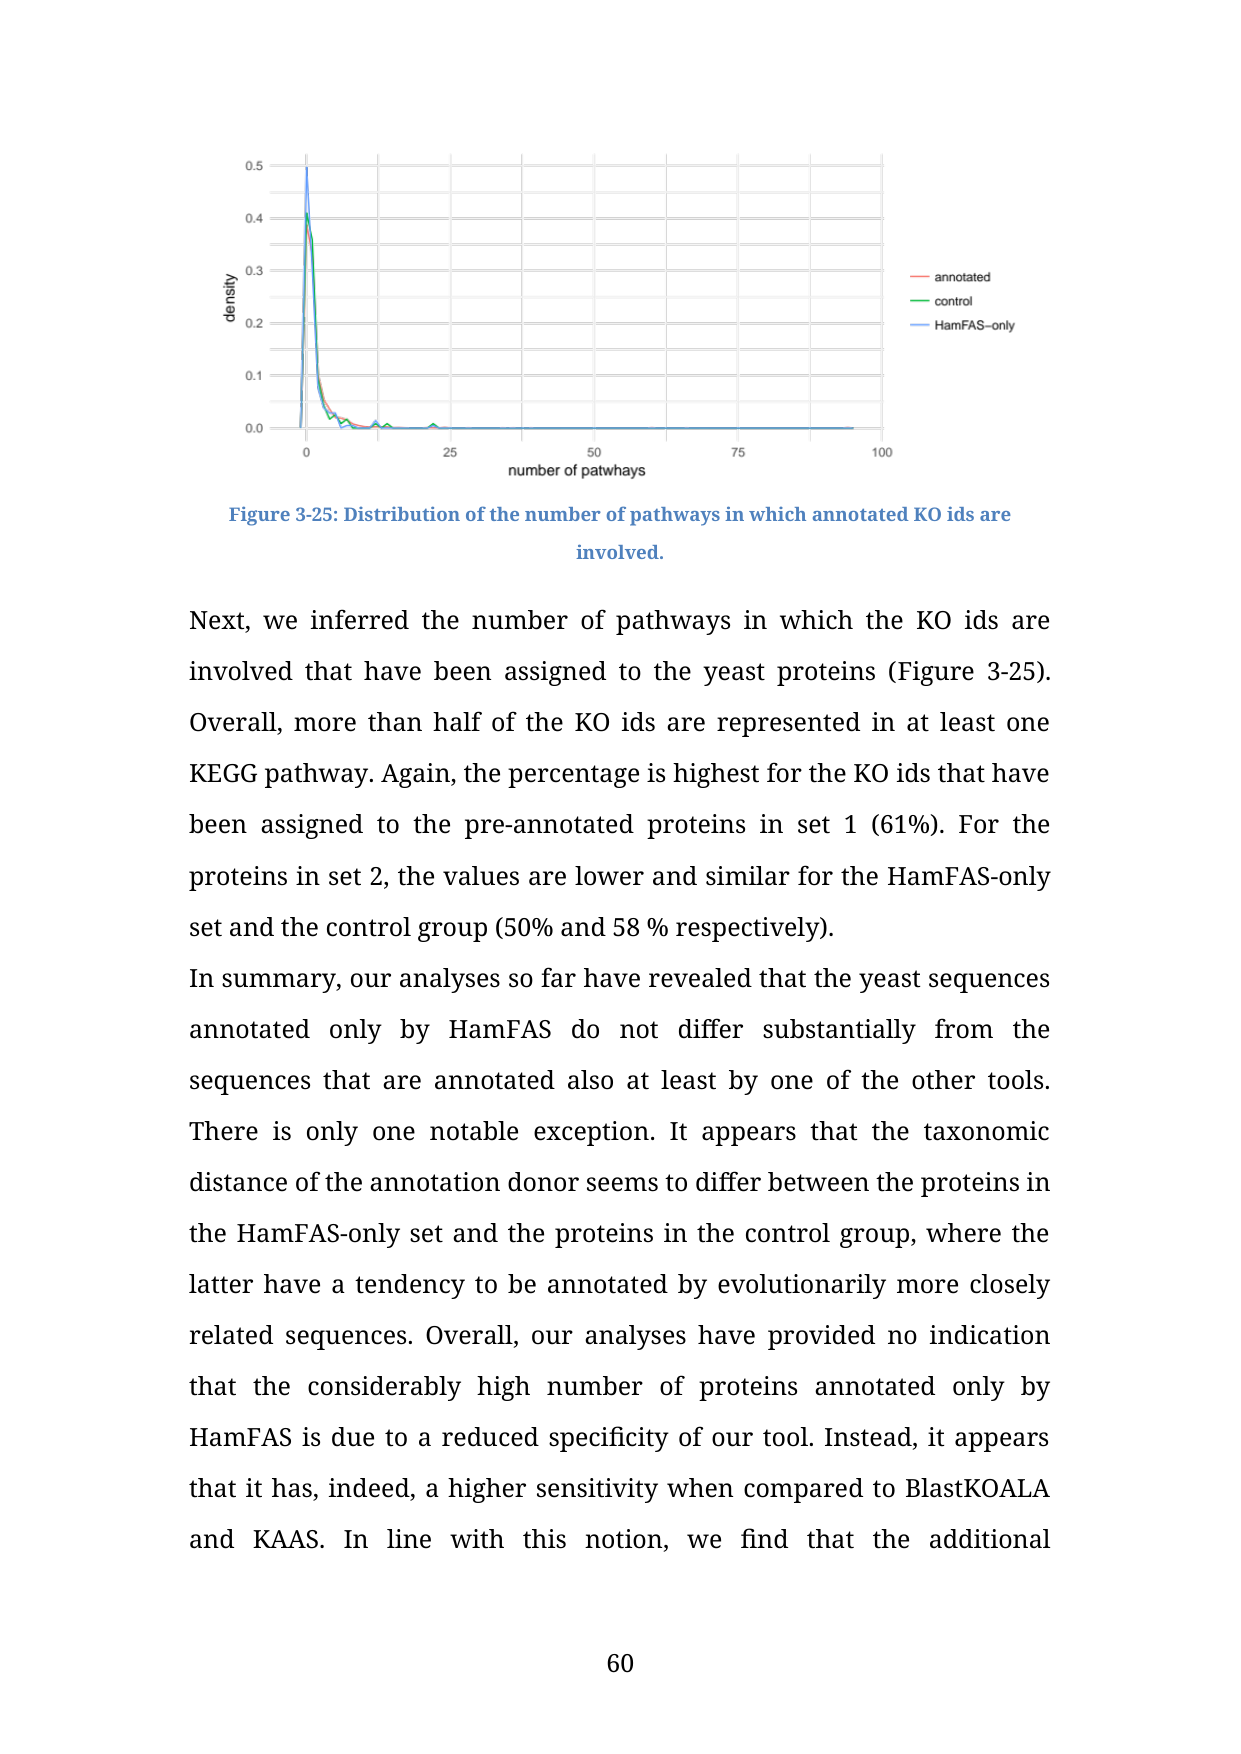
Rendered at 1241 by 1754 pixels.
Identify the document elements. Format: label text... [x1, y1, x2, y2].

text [189, 960, 1051, 1556]
